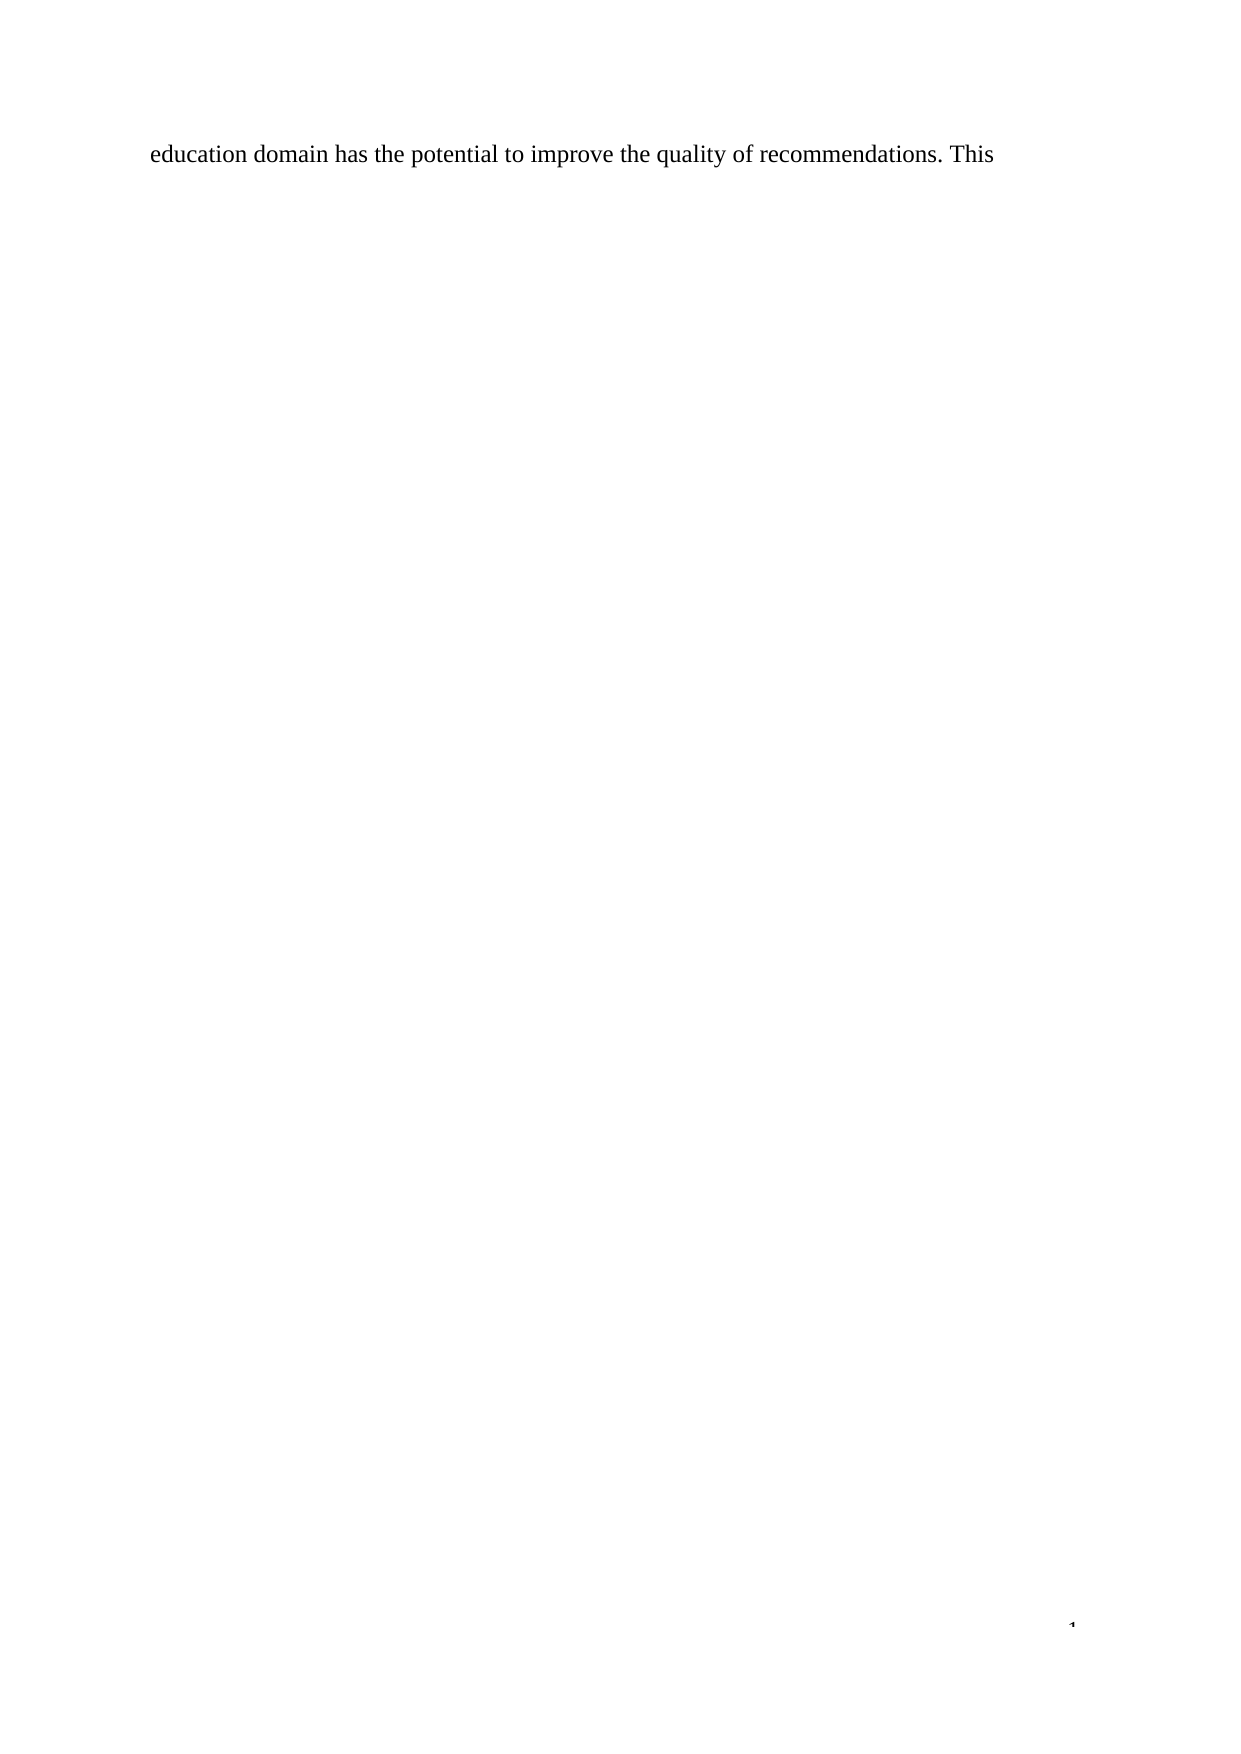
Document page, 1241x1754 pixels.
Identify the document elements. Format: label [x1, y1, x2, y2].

text [150, 139, 1093, 168]
